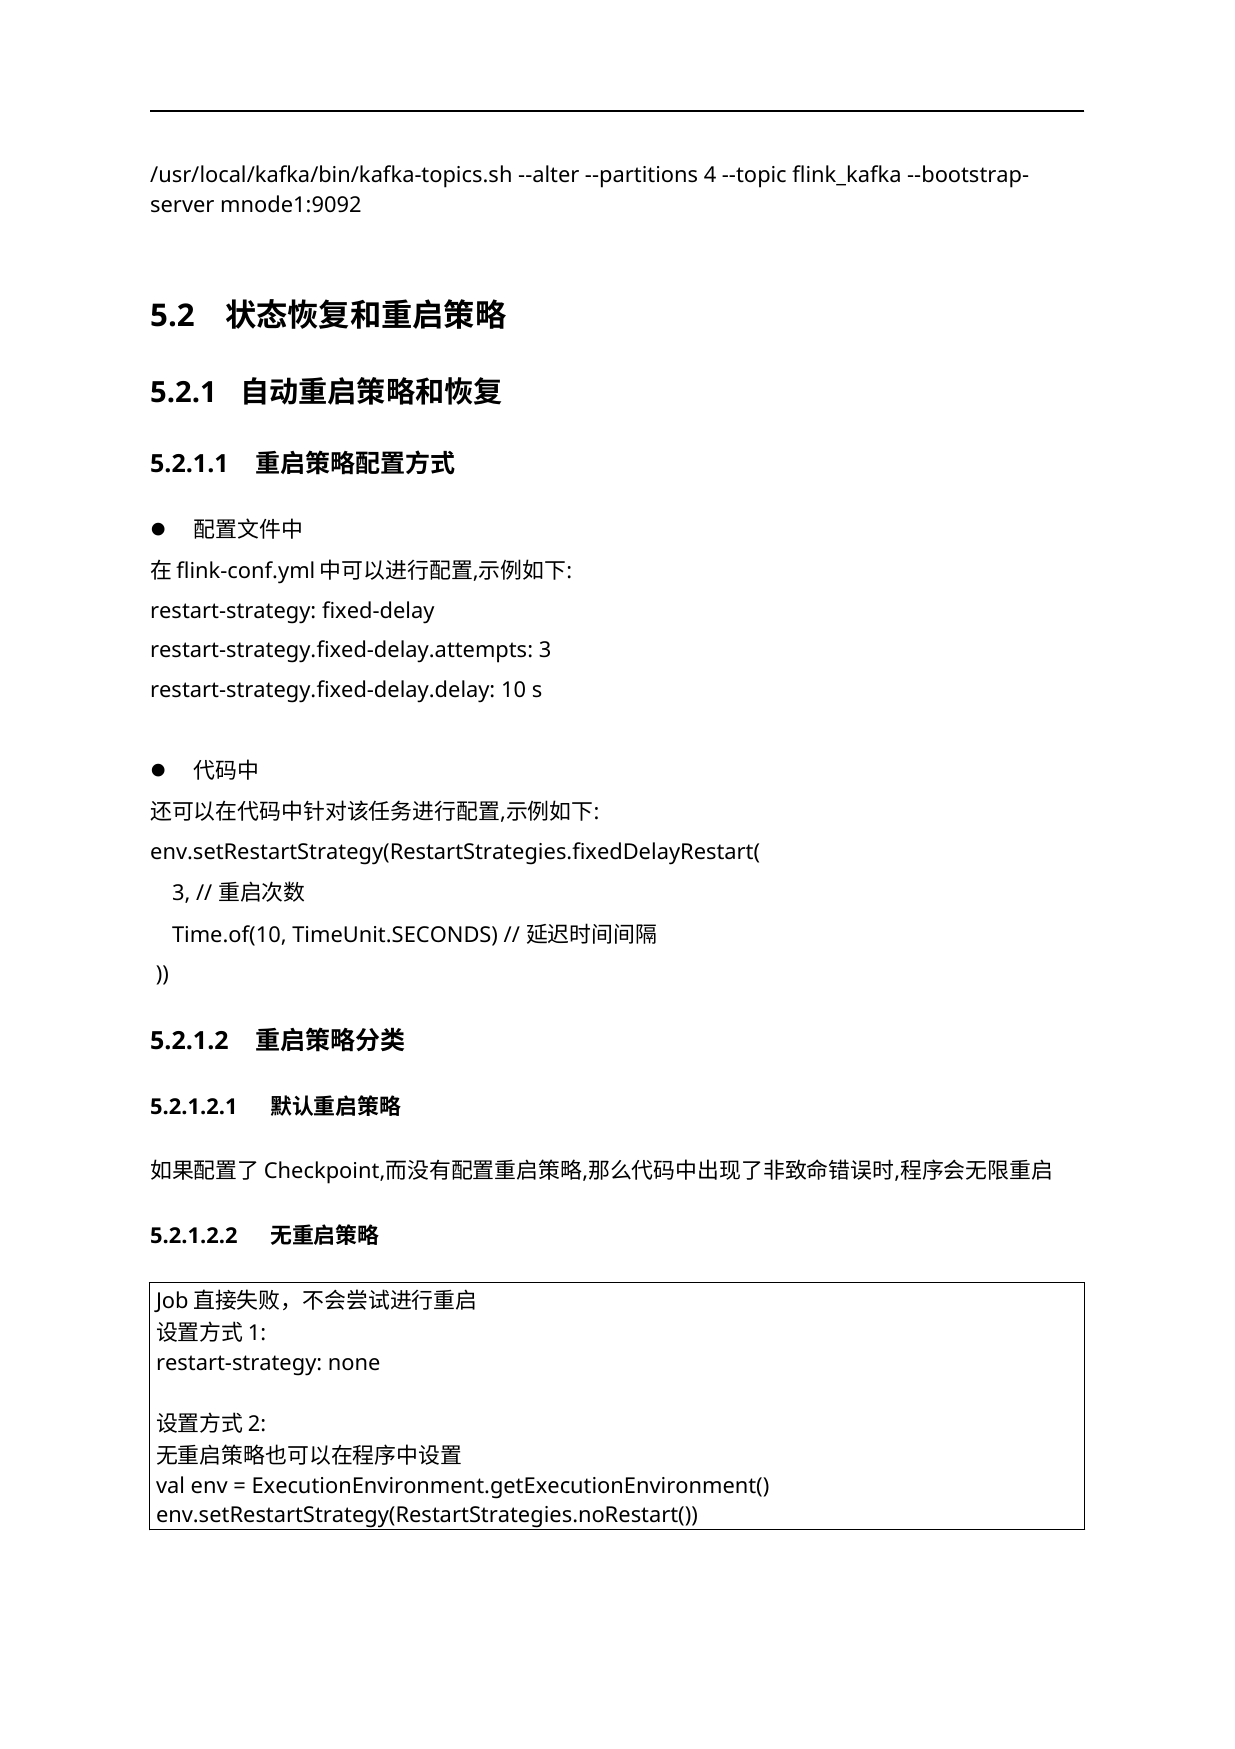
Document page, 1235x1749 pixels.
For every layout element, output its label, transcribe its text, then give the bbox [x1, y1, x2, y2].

text 3, // 重启次数 [150, 875, 1084, 907]
subtitle 无重启策略 [150, 1218, 1084, 1249]
text 如果配置了Checkpoint,而没有配置重启策略,那么代码中出现了非致命错误时,程序会无限重启 [150, 1153, 1084, 1185]
text 在flink-conf.yml中可以进行配置,示例如下: [150, 553, 1084, 585]
list 代码中 [150, 753, 1084, 784]
text env.setRestartStrategy(RestartStrategies.fixedDelayRestart( [150, 836, 1084, 866]
subtitle 重启策略配置方式 [150, 443, 1084, 480]
subtitle 状态恢复和重启策略 [150, 291, 1084, 336]
text restart-strategy.fixed-delay.attempts: 3 [150, 634, 1084, 664]
text /usr/local/kafka/bin/kafka-topics.sh --alter --partitions 4 --topic flink_kafka --bootstrap-server mnode1:9092 [150, 159, 1084, 219]
text 还可以在代码中针对该任务进行配置,示例如下: [150, 794, 1084, 826]
text restart-strategy.fixed-delay.delay: 10 s [150, 674, 1084, 704]
subtitle 自动重启策略和恢复 [150, 368, 1084, 411]
list 配置文件中 [150, 512, 1084, 544]
text restart-strategy: fixed-delay [150, 595, 1084, 625]
subtitle 默认重启策略 [150, 1089, 1084, 1121]
text Time.of(10, TimeUnit.SECONDS) // 延迟时间间隔 [150, 917, 1084, 948]
text )) [150, 958, 1084, 988]
text Job直接失败，不会尝试进行重启 设置方式1: restart-strategy: none ​ 设置方式2: 无重启策略也可以在程序中设置 val env = ExecutionEnvironment.getExecutionEnvironment() env.setRestartStrategy(RestartStrategies.noRestart()) [150, 1283, 1084, 1529]
subtitle 重启策略分类 [150, 1020, 1084, 1057]
